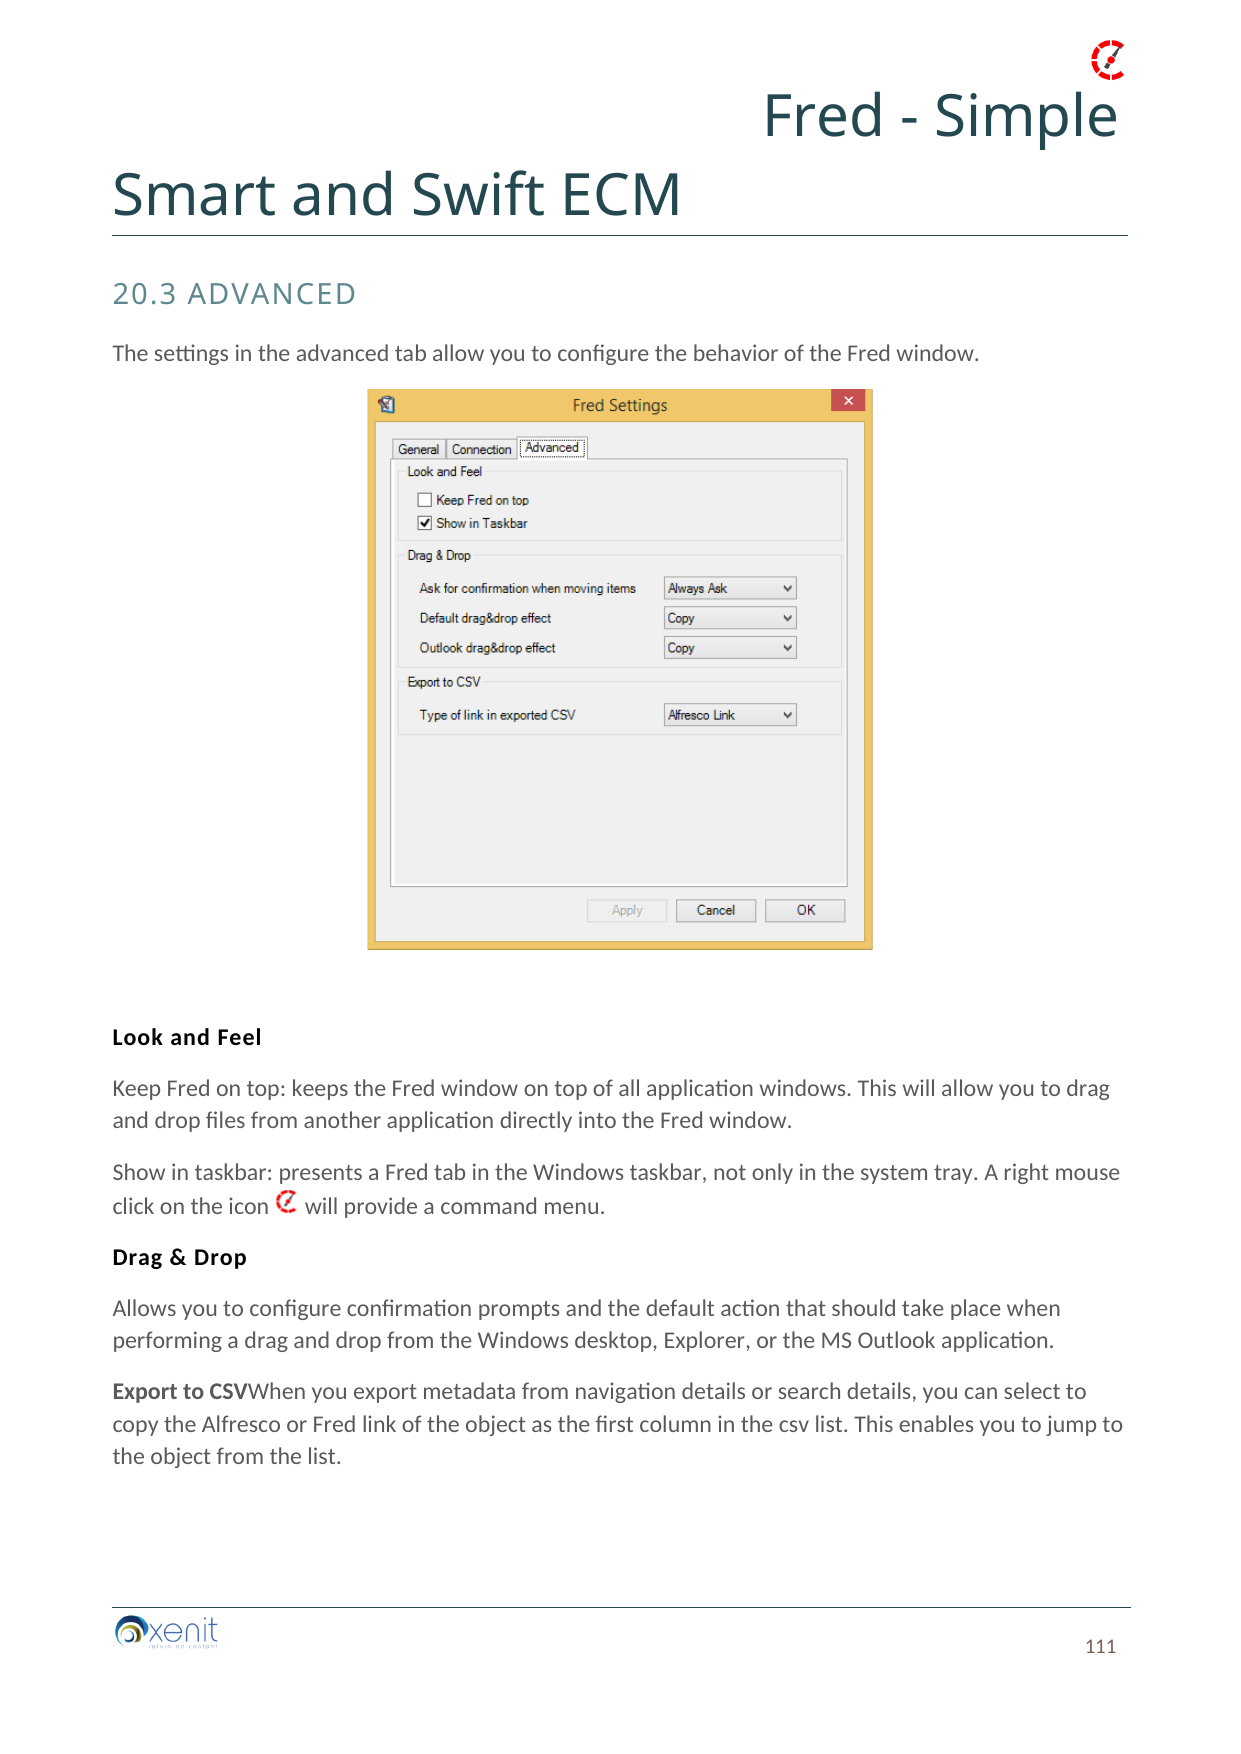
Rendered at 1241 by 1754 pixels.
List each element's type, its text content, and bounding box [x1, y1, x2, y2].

text Allows you to configure confirmation prompts and the default action that should take place when performing a drag and drop from the Windows desktop, Explorer, or the MS Outlook application. [112, 1293, 1128, 1355]
text Drag & Drop [112, 1242, 1128, 1272]
picture [367, 389, 873, 950]
picture [112, 1610, 222, 1654]
text Look and Feel [112, 1022, 1128, 1052]
text Keep Fred on top: keeps the Fred window on top of all application windows. This will allow you to drag and drop files from another application directly into the Fred window. [112, 1073, 1128, 1135]
picture [1087, 37, 1130, 83]
picture [274, 1188, 299, 1215]
text The settings in the advanced tab allow you to configure the behavior of the Fred window. [112, 338, 1128, 367]
subtitle Advanced [112, 273, 1128, 313]
text Export to CSVWhen you export metadata from navigation details or search details, you can select to copy the Alfresco or Fred link of the object as the first column in the csv list. This enables you to jump to the object from the list. [112, 1376, 1128, 1470]
text Show in taskbar: presents a Fred tab in the Windows taskbar, not only in the system tray. A right mouse click on the icon will provide a command menu. [112, 1157, 1128, 1221]
